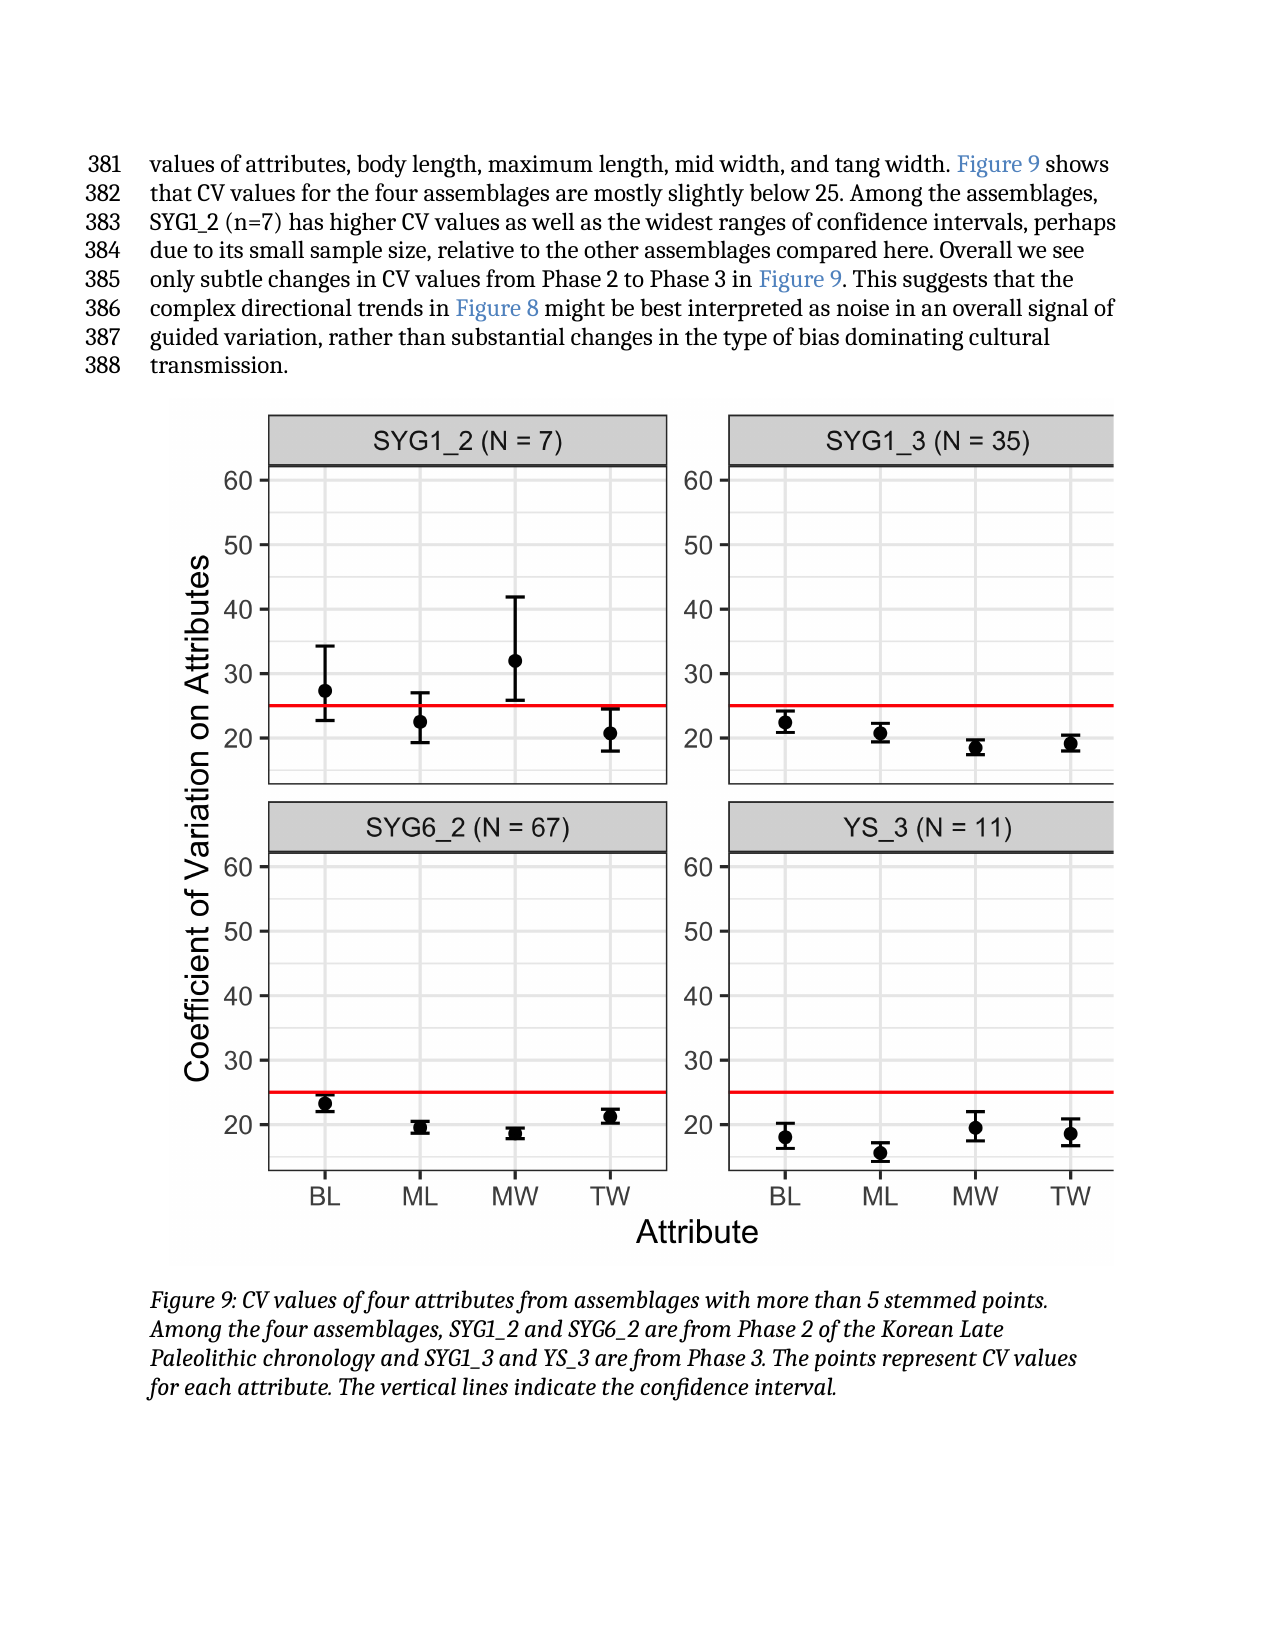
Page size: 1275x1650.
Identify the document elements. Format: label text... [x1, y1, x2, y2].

table_header Figure 9: CV values of four attributes from assemblages with more than 5 stemmed points. Among the four assemblages, SYG1_2 and SYG6_2 are from Phase 2 of the Korean Late Paleolithic chronology and SYG1_3 and YS_3 are from Phase 3. The points represent CV values for each attribute. The vertical lines indicate the confidence interval. [139, 399, 1114, 1414]
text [150, 150, 1125, 380]
picture [168, 398, 1114, 1266]
